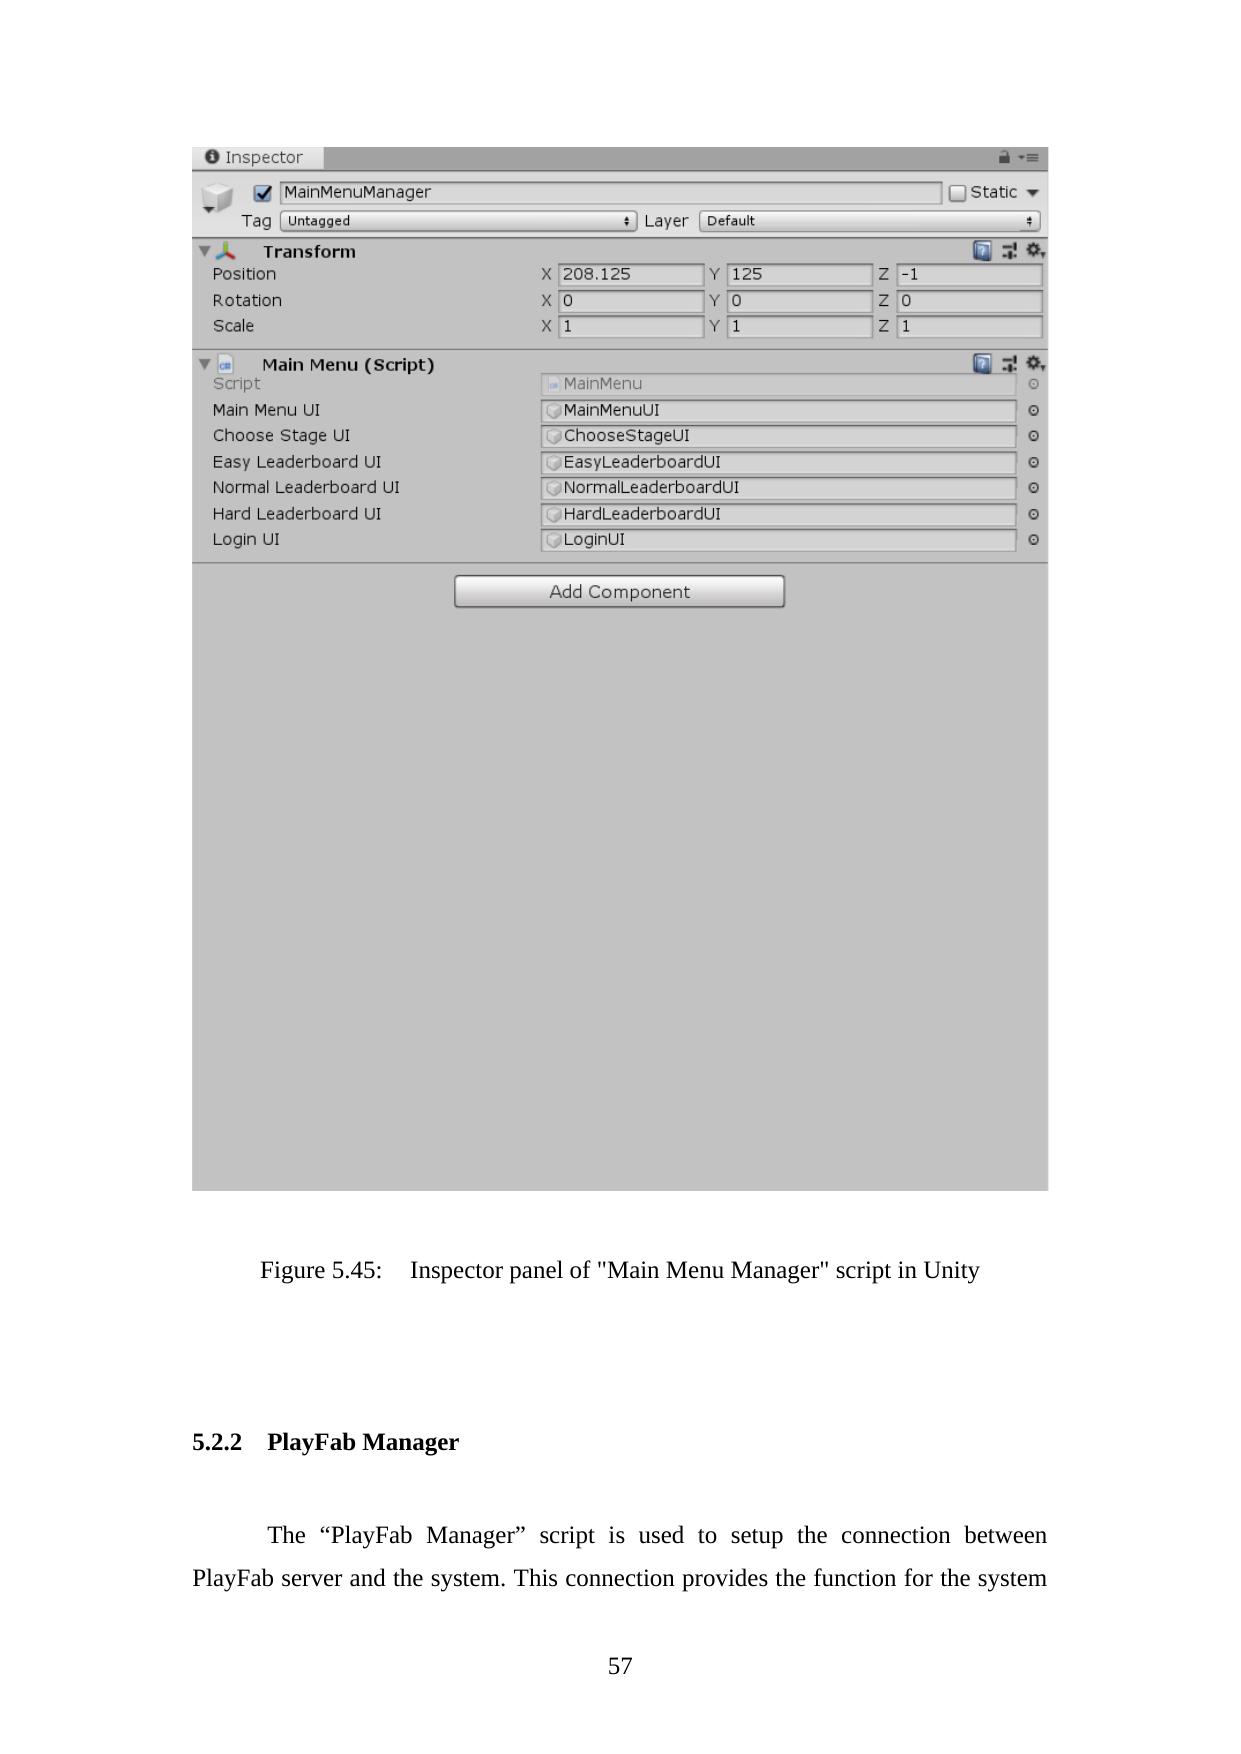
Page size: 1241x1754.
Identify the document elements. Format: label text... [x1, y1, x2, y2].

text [192, 1520, 1048, 1592]
subtitle PlayFab Manager [192, 1427, 1048, 1456]
picture [192, 147, 1049, 1191]
